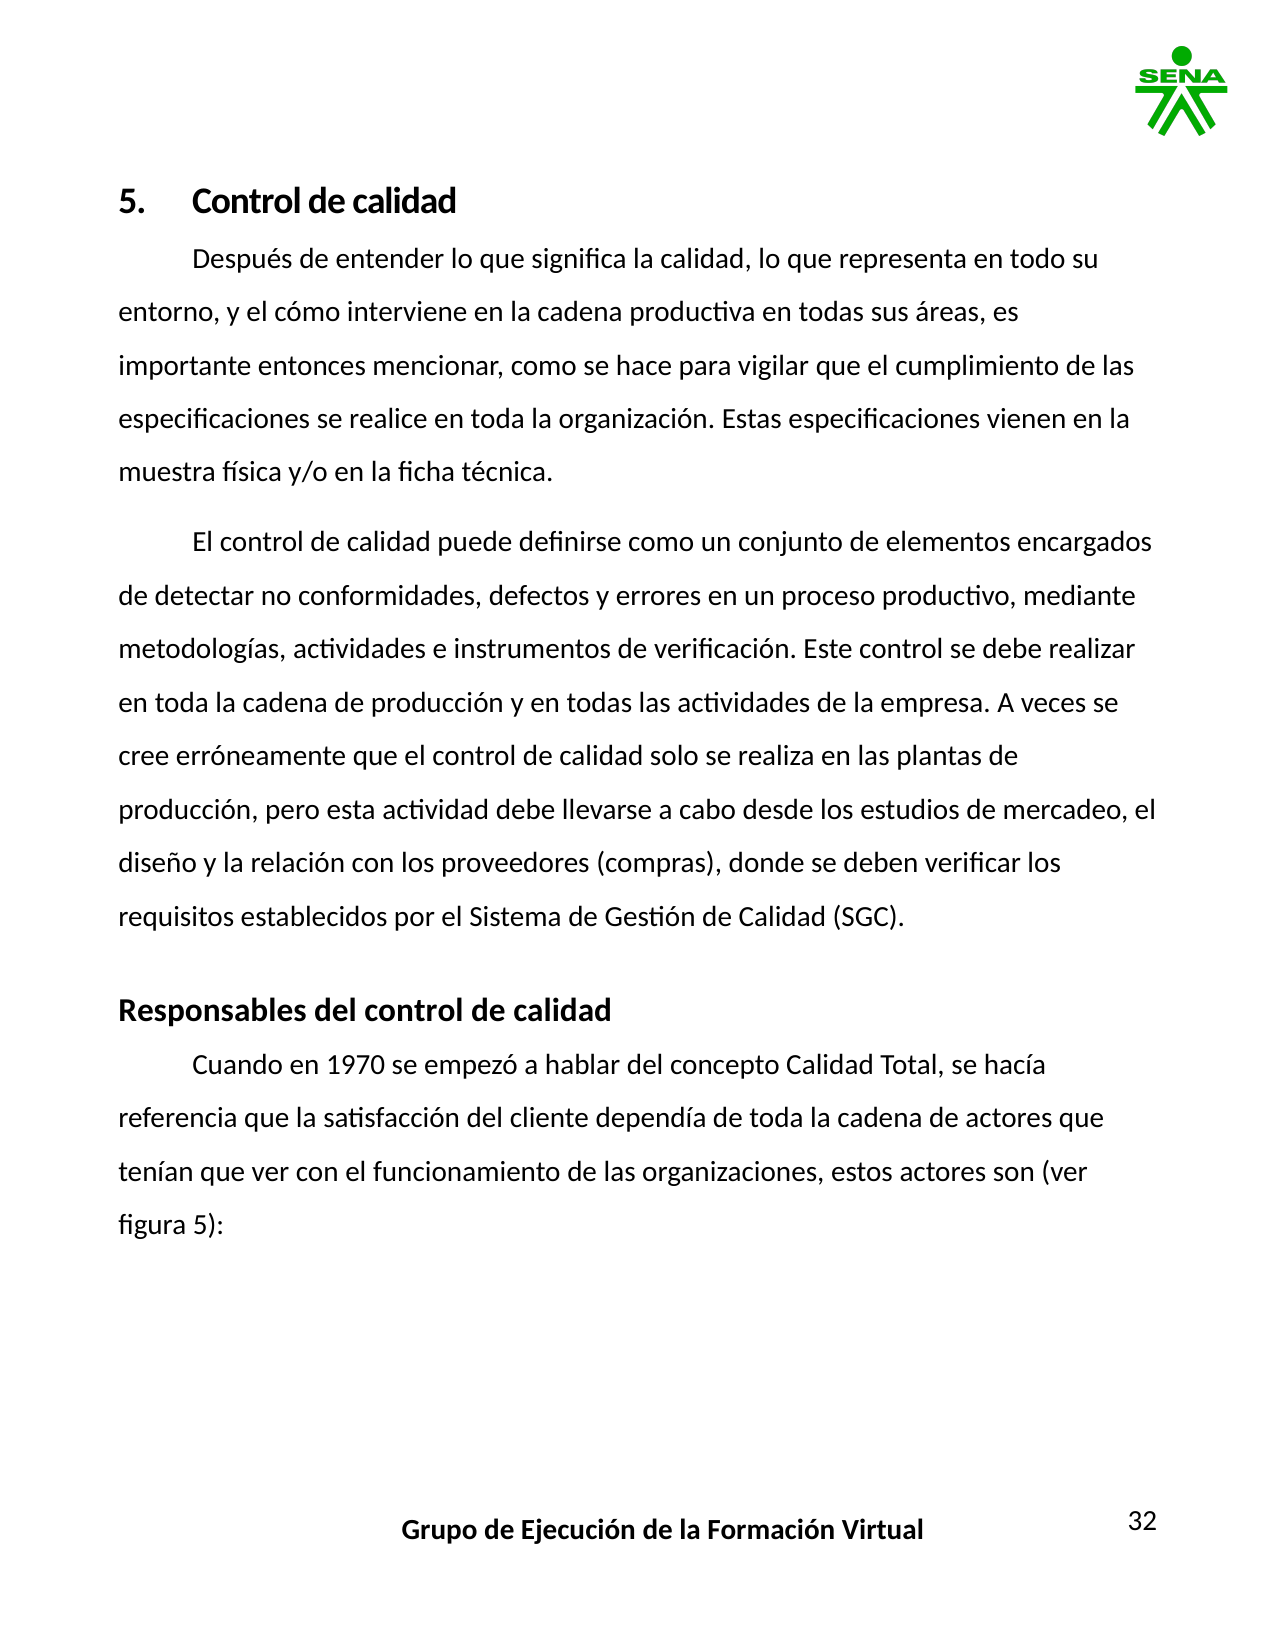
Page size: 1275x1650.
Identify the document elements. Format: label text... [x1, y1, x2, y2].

text El control de calidad puede definirse como un conjunto de elementos encargados de detectar no conformidades, defectos y errores en un proceso productivo, mediante metodologías, actividades e instrumentos de verificación. Este control se debe realizar en toda la cadena de producción y en todas las actividades de la empresa. A veces se cree erróneamente que el control de calidad solo se realiza en las plantas de producción, pero esta actividad debe llevarse a cabo desde los estudios de mercadeo, el diseño y la relación con los proveedores (compras), donde se deben verificar los requisitos establecidos por el Sistema de Gestión de Calidad (SGC). [118, 523, 1157, 933]
subtitle Responsables del control de calidad [118, 988, 1157, 1029]
subtitle Control de calidad [118, 177, 1157, 223]
picture [1135, 46, 1228, 136]
text Después de entender lo que significa la calidad, lo que representa en todo su entorno, y el cómo interviene en la cadena productiva en todas sus áreas, es importante entonces mencionar, como se hace para vigilar que el cumplimiento de las especificaciones se realice en toda la organización. Estas especificaciones vienen en la muestra física y/o en la ficha técnica. [118, 240, 1157, 489]
text Cuando en 1970 se empezó a hablar del concepto Calidad Total, se hacía referencia que la satisfacción del cliente dependía de toda la cadena de actores que tenían que ver con el funcionamiento de las organizaciones, estos actores son (ver figura 5): [118, 1046, 1157, 1242]
